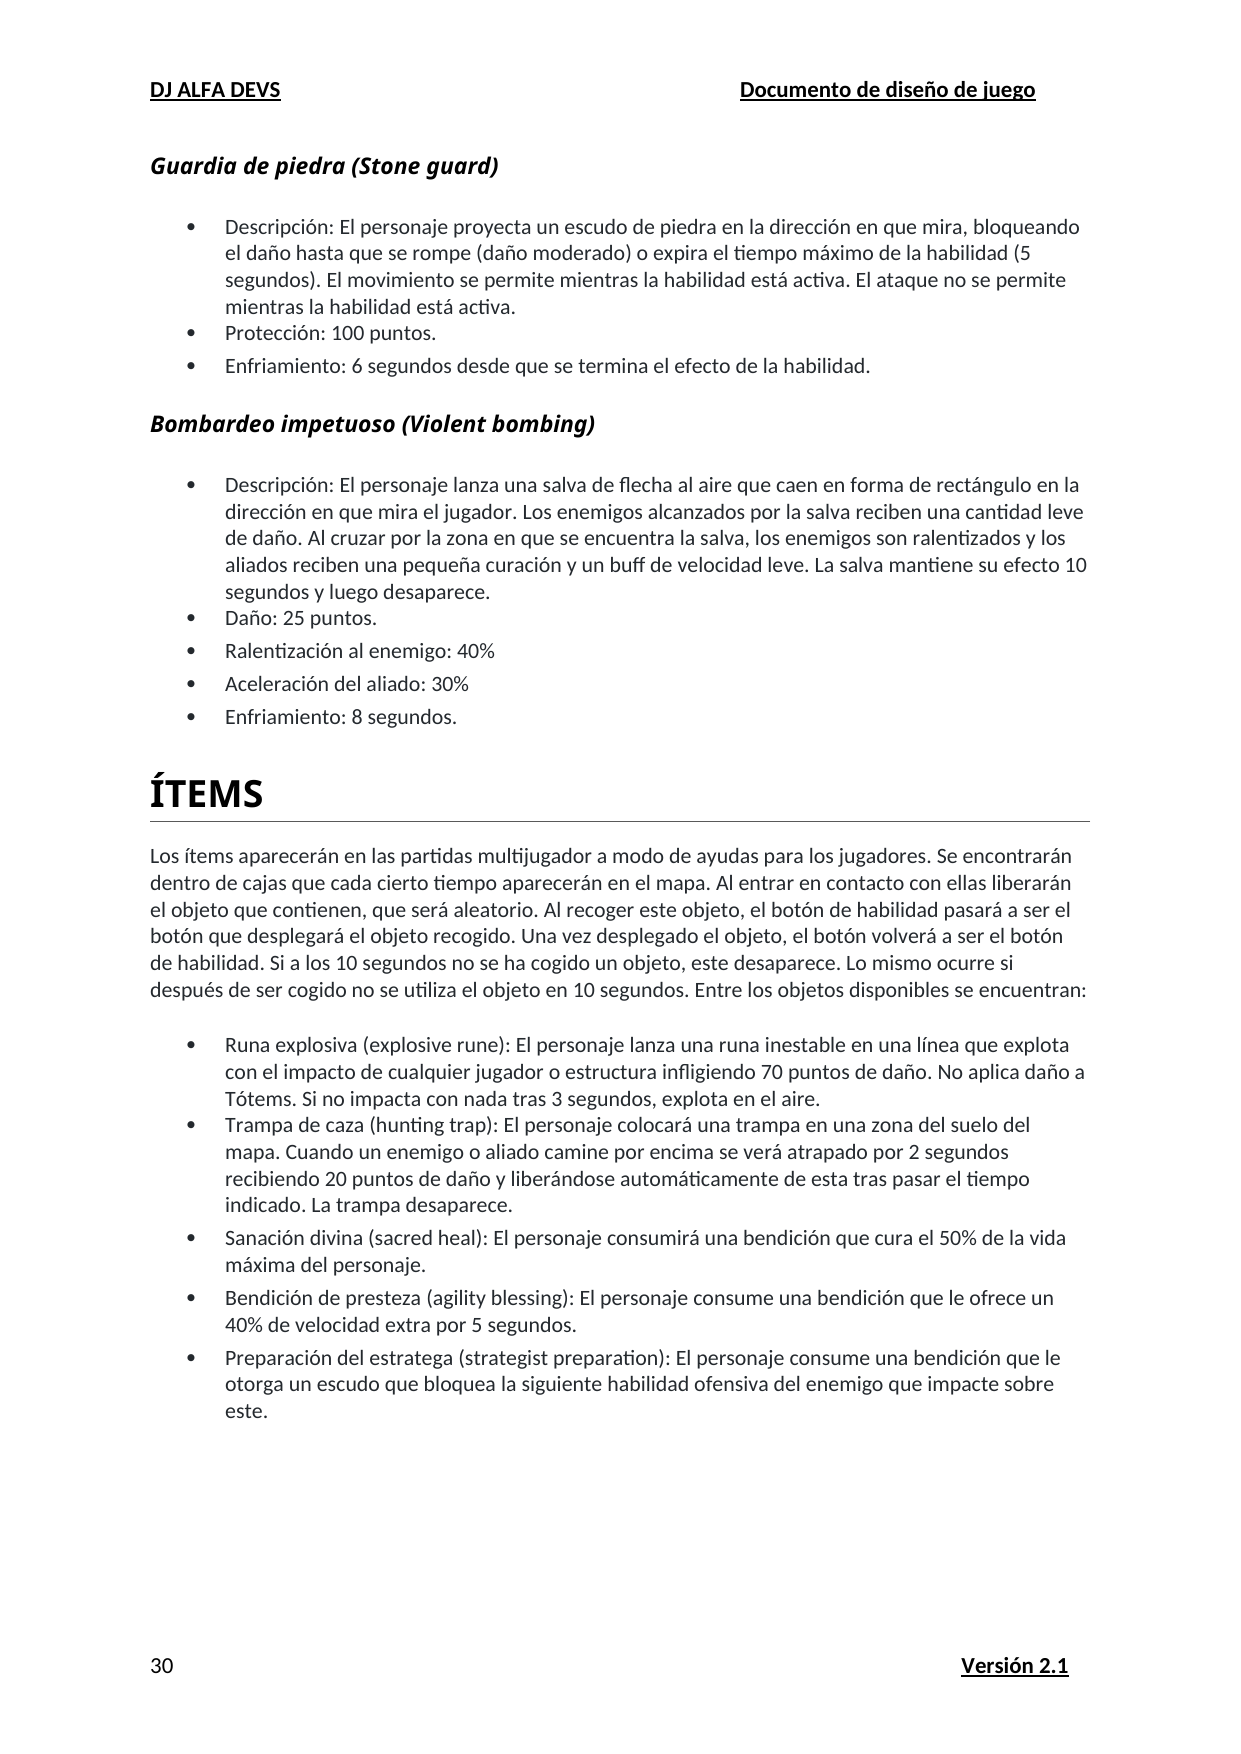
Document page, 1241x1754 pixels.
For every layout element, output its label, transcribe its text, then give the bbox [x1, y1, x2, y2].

list Descripción: El personaje proyecta un escudo de piedra en la dirección en que mira, bloqueando el daño hasta que se rompe (daño moderado) o expira el tiempo máximo de la habilidad (5 segundos). El movimiento se permite mientras la habilidad está activa. El ataque no se permite mientras la habilidad está activa. [187, 213, 1090, 319]
list Enfriamiento: 8 segundos. [187, 703, 1090, 730]
list Runa explosiva (explosive rune): El personaje lanza una runa inestable en una línea que explota con el impacto de cualquier jugador o estructura infligiendo 70 puntos de daño. No aplica daño a Tótems. Si no impacta con nada tras 3 segundos, explota en el aire. [187, 1032, 1090, 1112]
text Los ítems aparecerán en las partidas multijugador a modo de ayudas para los jugadores. Se encontrarán dentro de cajas que cada cierto tiempo aparecerán en el mapa. Al entrar en contacto con ellas liberarán el objeto que contienen, que será aleatorio. Al recoger este objeto, el botón de habilidad pasará a ser el botón que desplegará el objeto recogido. Una vez desplegado el objeto, el botón volverá a ser el botón de habilidad. Si a los 10 segundos no se ha cogido un objeto, este desaparece. Lo mismo ocurre si después de ser cogido no se utiliza el objeto en 10 segundos. Entre los objetos disponibles se encuentran: [150, 842, 1090, 1002]
subtitle ÍTEMS [150, 767, 1090, 821]
list Protección: 100 puntos. [187, 319, 1090, 346]
subtitle Guardia de piedra (Stone guard) [150, 150, 1090, 181]
list Sanación divina (sacred heal): El personaje consumirá una bendición que cura el 50% de la vida máxima del personaje. [187, 1224, 1090, 1278]
list Enfriamiento: 6 segundos desde que se termina el efecto de la habilidad. [187, 352, 1090, 379]
list Daño: 25 puntos. [187, 604, 1090, 631]
list Descripción: El personaje lanza una salva de flecha al aire que caen en forma de rectángulo en la dirección en que mira el jugador. Los enemigos alcanzados por la salva reciben una cantidad leve de daño. Al cruzar por la zona en que se encuentra la salva, los enemigos son ralentizados y los aliados reciben una pequeña curación y un buff de velocidad leve. La salva mantiene su efecto 10 segundos y luego desaparece. [187, 471, 1090, 604]
list Trampa de caza (hunting trap): El personaje colocará una trampa en una zona del suelo del mapa. Cuando un enemigo o aliado camine por encima se verá atrapado por 2 segundos recibiendo 20 puntos de daño y liberándose automáticamente de esta tras pasar el tiempo indicado. La trampa desaparece. [187, 1112, 1090, 1218]
list Preparación del estratega (strategist preparation): El personaje consume una bendición que le otorga un escudo que bloquea la siguiente habilidad ofensiva del enemigo que impacte sobre este. [187, 1344, 1090, 1424]
list Bendición de presteza (agility blessing): El personaje consume una bendición que le ofrece un 40% de velocidad extra por 5 segundos. [187, 1284, 1090, 1337]
list Ralentización al enemigo: 40% [187, 637, 1090, 664]
list Aceleración del aliado: 30% [187, 670, 1090, 697]
subtitle Bombardeo impetuoso (Violent bombing) [150, 408, 1090, 439]
